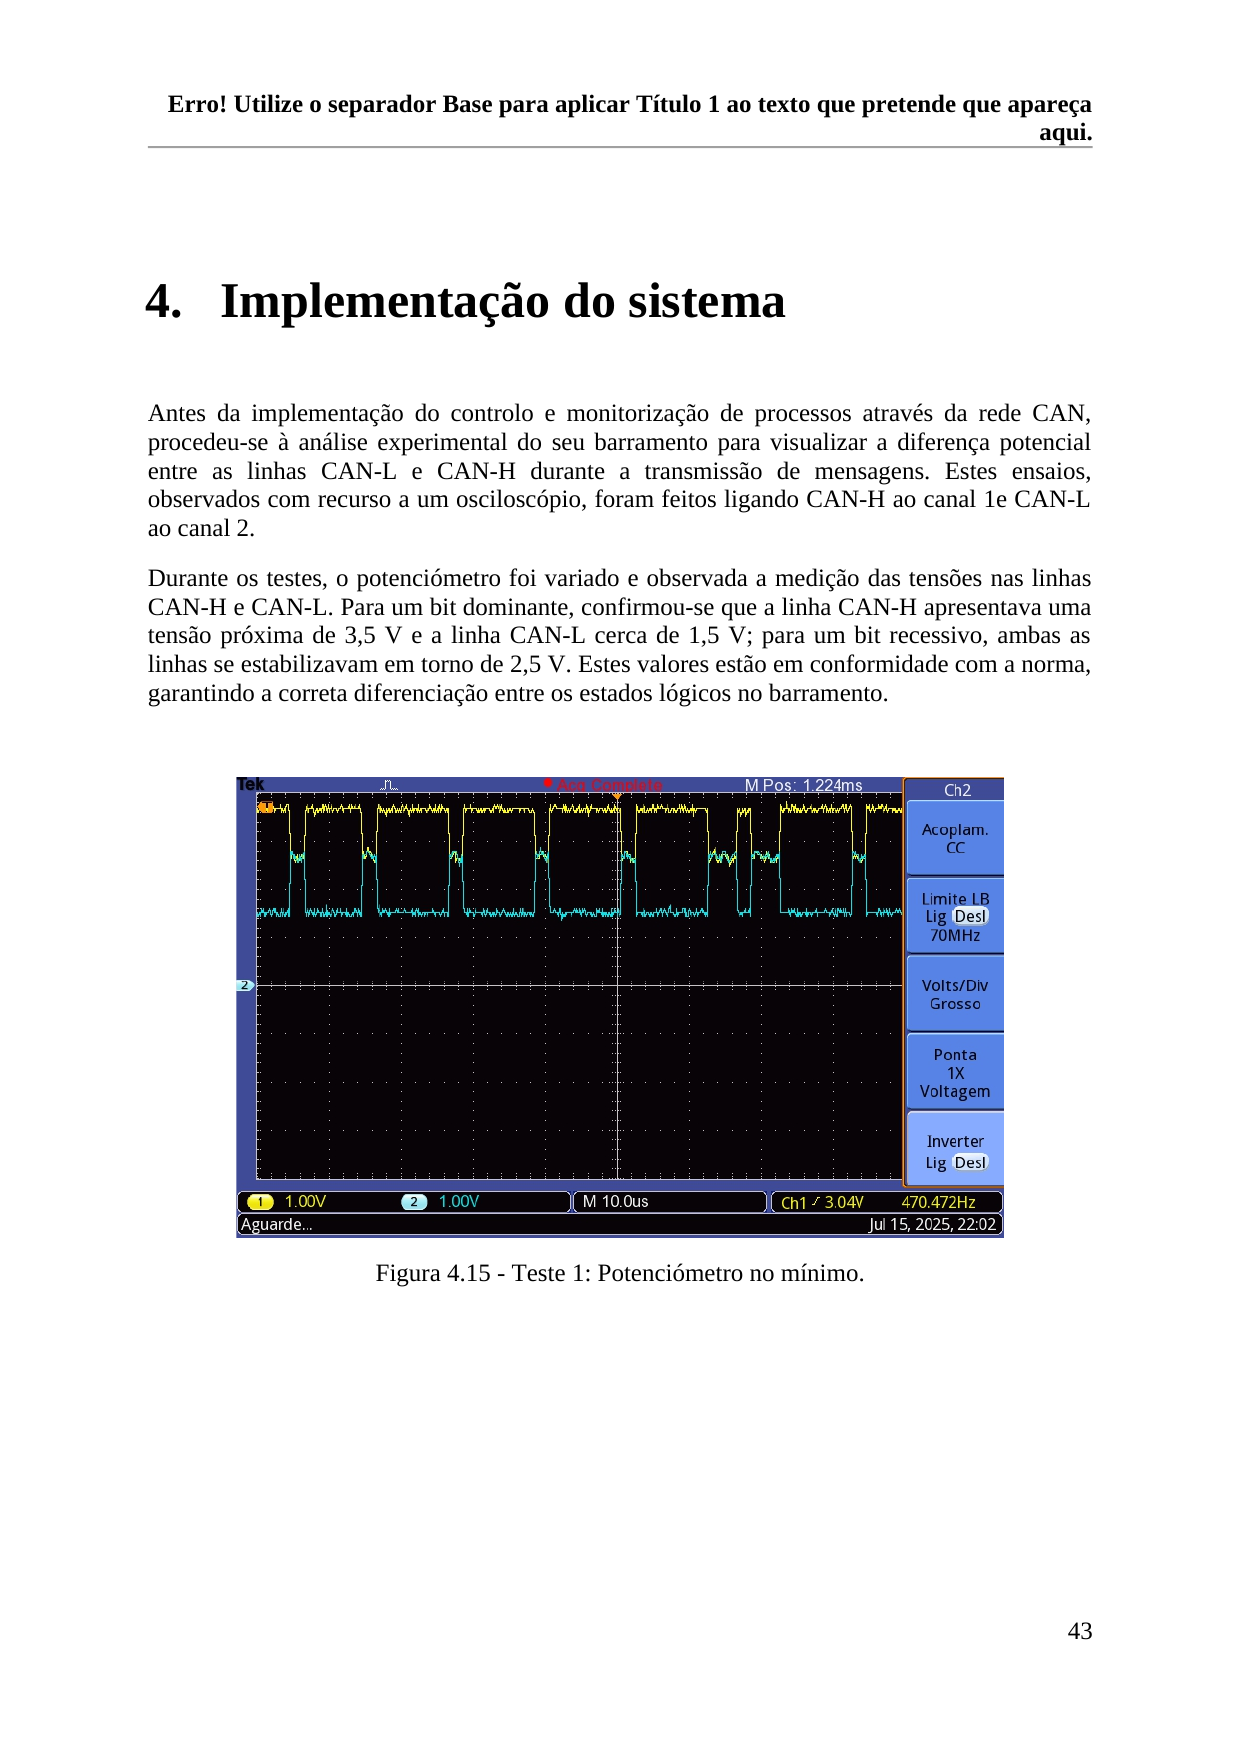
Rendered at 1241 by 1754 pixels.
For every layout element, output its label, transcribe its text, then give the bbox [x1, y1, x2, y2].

text Durante os testes, o potenciómetro foi variado e observada a medição das tensões nas linhas CAN-H e CAN-L. Para um bit dominante, confirmou-se que a linha CAN-H apresentava uma tensão próxima de 3,5 V e a linha CAN-L cerca de 1,5 V; para um bit recessivo, ambas as linhas se estabilizavam em torno de 2,5 V. Estes valores estão em conformidade com a norma, garantindo a correta diferenciação entre os estados lógicos no barramento. [148, 563, 1092, 707]
picture [236, 777, 1004, 1238]
subtitle Implementação do sistema [183, 270, 1092, 328]
text Antes da implementação do controlo e monitorização de processos através da rede CAN, procedeu-se à análise experimental do seu barramento para visualizar a diferença potencial entre as linhas CAN-L e CAN-H durante a transmissão de mensagens. Estes ensaios, observados com recurso a um osciloscópio, foram feitos ligando CAN-H ao canal 1e CAN-L ao canal 2. [148, 398, 1092, 542]
